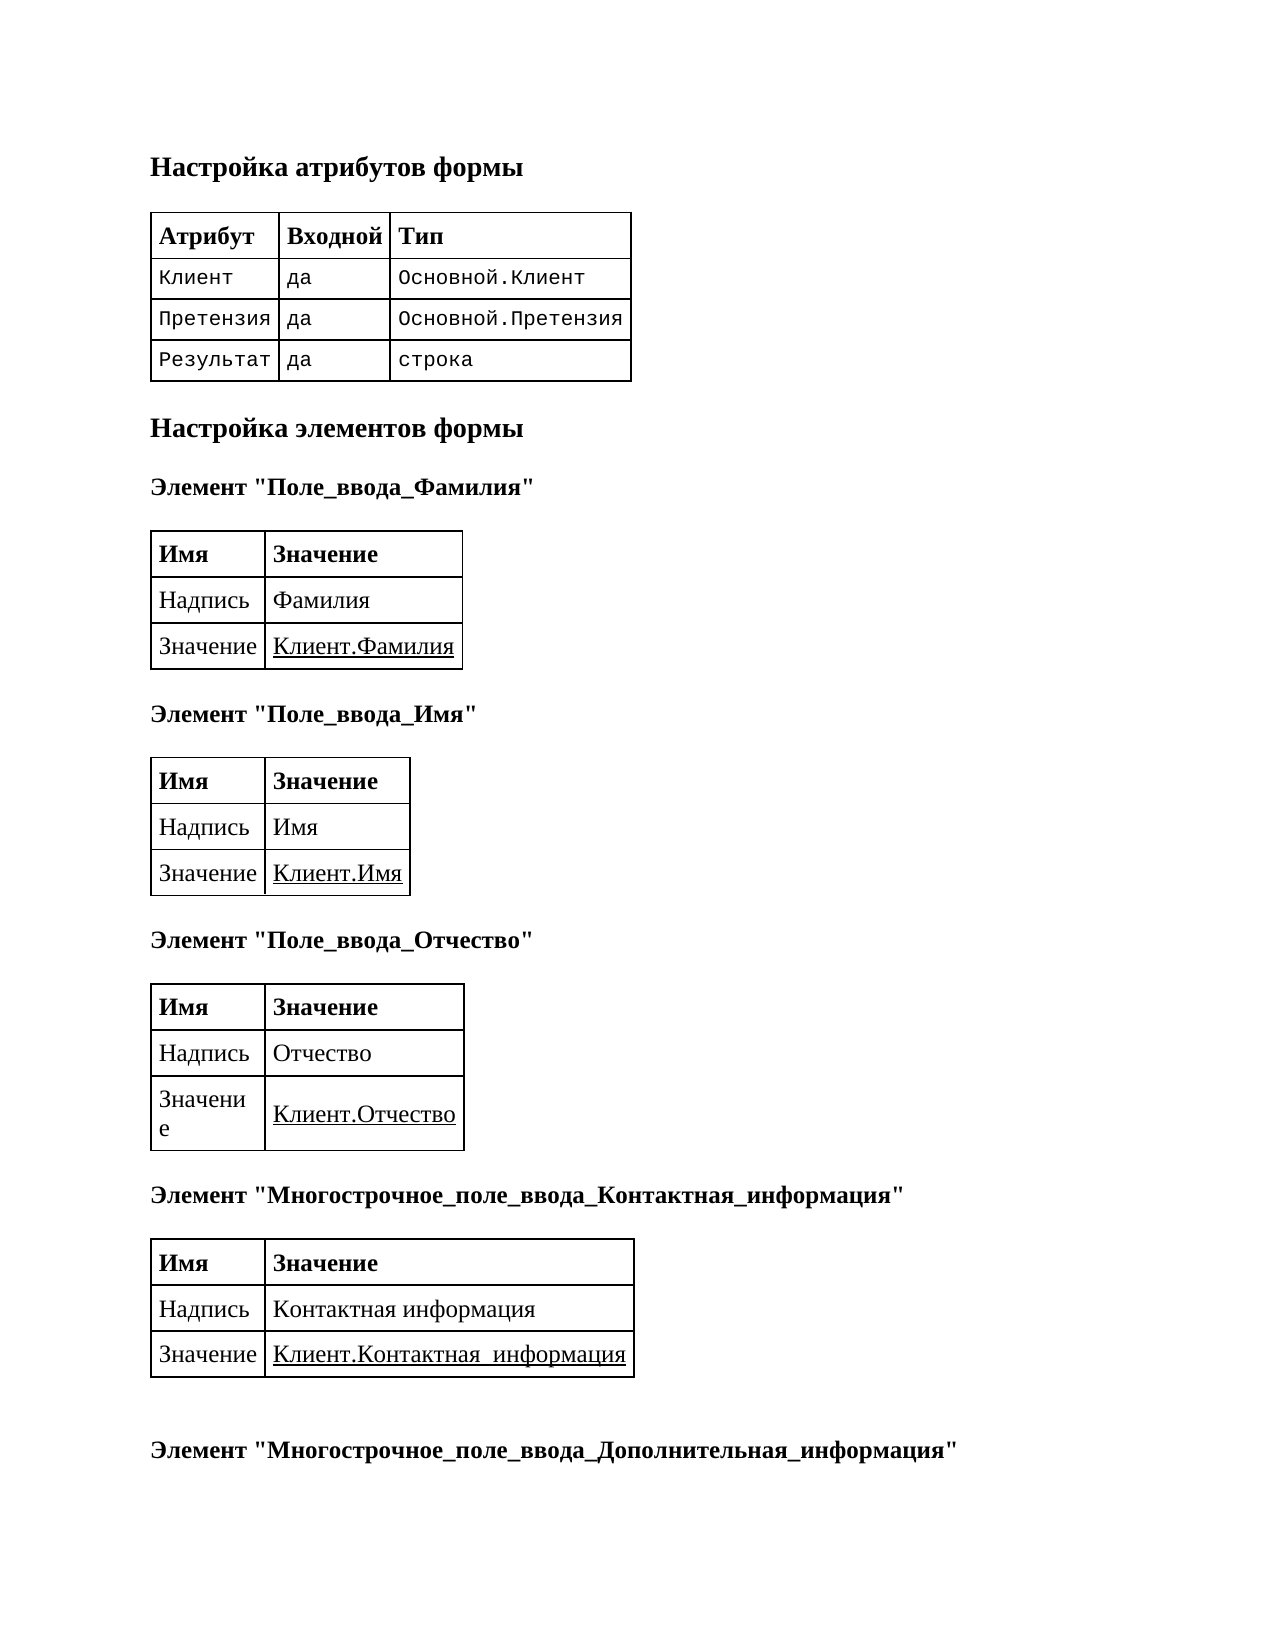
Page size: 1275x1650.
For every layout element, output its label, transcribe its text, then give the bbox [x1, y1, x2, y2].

subtitle Настройка элементов формы [150, 411, 1125, 443]
table_cell Клиент.Имя [266, 850, 409, 894]
table_cell Надпись [152, 1031, 264, 1075]
table_cell Значение [152, 624, 264, 668]
table_cell Значение [152, 1332, 264, 1376]
table_header Тип [391, 213, 630, 257]
subtitle Элемент "Поле_ввода_Отчество" [150, 925, 1125, 954]
table_cell да [280, 259, 389, 298]
table_header Имя [152, 1240, 264, 1284]
table_header Значение [266, 1240, 633, 1284]
table_cell Претензия [152, 300, 278, 339]
table_cell Значение [152, 850, 264, 894]
table_cell Клиент.Отчество [266, 1077, 463, 1150]
table_cell Контактная информация [266, 1286, 633, 1330]
table_cell строка [391, 341, 630, 380]
table_cell Основной.Претензия [391, 300, 630, 339]
table_cell Значение [152, 1077, 264, 1150]
table_cell Надпись [152, 1286, 264, 1330]
table_header Входной [280, 213, 389, 257]
table_header Имя [152, 985, 264, 1029]
table_cell да [280, 300, 389, 339]
subtitle Элемент "Поле_ввода_Фамилия" [150, 472, 1125, 501]
subtitle Настройка атрибутов формы [150, 150, 1125, 182]
table_header Значение [266, 758, 409, 803]
subtitle Элемент "Многострочное_поле_ввода_Дополнительная_информация" [150, 1407, 1125, 1464]
table_header Значение [266, 532, 462, 576]
subtitle Элемент "Поле_ввода_Имя" [150, 699, 1125, 727]
table_cell Отчество [266, 1031, 463, 1075]
table_header Атрибут [152, 213, 278, 257]
table_cell Фамилия [266, 578, 462, 622]
table_cell Клиент.Контактная_информация [266, 1332, 633, 1376]
table_cell Клиент [152, 259, 278, 298]
subtitle Элемент "Многострочное_поле_ввода_Контактная_информация" [150, 1180, 1125, 1209]
table_cell Результат [152, 341, 278, 380]
table_cell Надпись [152, 578, 264, 622]
table_cell Надпись [152, 804, 264, 848]
table_cell Клиент.Фамилия [266, 624, 462, 668]
table_header Имя [152, 532, 264, 576]
table_cell да [280, 341, 389, 380]
table_cell Основной.Клиент [391, 259, 630, 298]
table_header Значение [266, 985, 463, 1029]
table_header Имя [152, 758, 264, 803]
table_cell Имя [266, 804, 409, 848]
